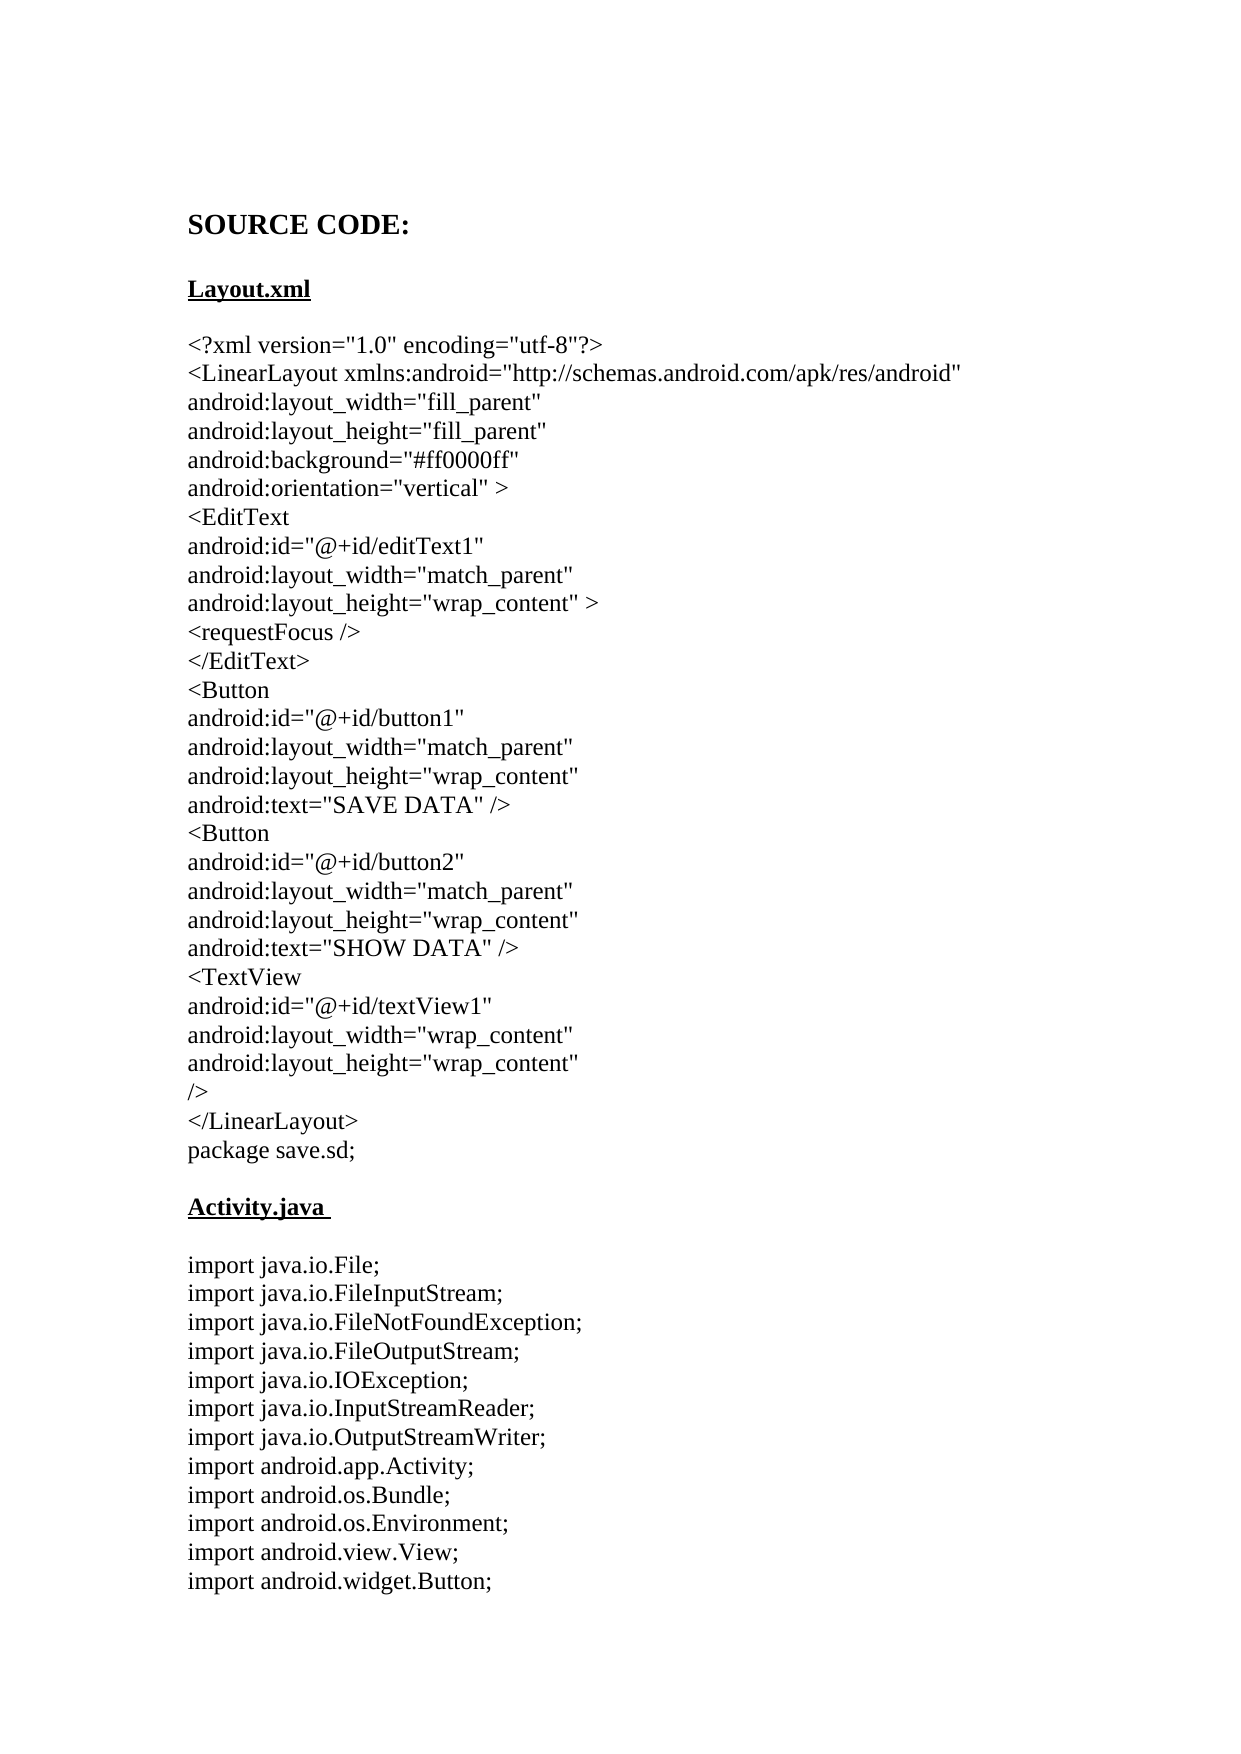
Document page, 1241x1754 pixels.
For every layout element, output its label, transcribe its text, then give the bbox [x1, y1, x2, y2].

text android:text="SAVE DATA" /> [187, 790, 1090, 818]
text import android.widget.Button; [187, 1566, 1090, 1595]
text import java.io.FileInputStream; [187, 1278, 1090, 1307]
text android:layout_width="match_parent" [187, 732, 1090, 761]
text android:layout_height="wrap_content" [187, 1048, 1090, 1077]
text <EditText [187, 502, 1090, 531]
text import android.os.Bundle; [187, 1480, 1090, 1508]
text </EditText> [187, 646, 1090, 675]
text android:id="@+id/button2" [187, 847, 1090, 876]
text android:layout_height="wrap_content" [187, 905, 1090, 933]
text import android.os.Environment; [187, 1508, 1090, 1537]
text android:layout_width="wrap_content" [187, 1020, 1090, 1048]
text android:id="@+id/button1" [187, 703, 1090, 732]
text import java.io.InputStreamReader; [187, 1393, 1090, 1422]
text <Button [187, 818, 1090, 847]
text import java.io.FileNotFoundException; [187, 1307, 1090, 1336]
text android:layout_width="fill_parent" [187, 387, 1090, 416]
text <Button [187, 675, 1090, 703]
text android:text="SHOW DATA" /> [187, 933, 1090, 962]
text android:layout_width="match_parent" [187, 560, 1090, 588]
text Activity.java [187, 1192, 1090, 1221]
text import java.io.IOException; [187, 1365, 1090, 1393]
text <requestFocus /> [187, 617, 1090, 646]
text <?xml version="1.0" encoding="utf-8"?> [187, 330, 1090, 358]
text android:id="@+id/editText1" [187, 531, 1090, 560]
text android:id="@+id/textView1" [187, 991, 1090, 1020]
text </LinearLayout> [187, 1106, 1090, 1135]
text <TextView [187, 962, 1090, 991]
text SOURCE CODE: [187, 207, 1090, 241]
text android:layout_height="wrap_content" [187, 761, 1090, 790]
text android:layout_height="fill_parent" [187, 416, 1090, 445]
text import android.view.View; [187, 1537, 1090, 1566]
text android:layout_width="match_parent" [187, 876, 1090, 905]
text package save.sd; [187, 1135, 1090, 1163]
text import java.io.File; [187, 1250, 1090, 1278]
text <LinearLayout xmlns:android="http://schemas.android.com/apk/res/android" [187, 358, 1090, 387]
text android:orientation="vertical" > [187, 473, 1090, 502]
text Layout.xml [187, 274, 1090, 303]
text android:background="#ff0000ff" [187, 445, 1090, 473]
text import android.app.Activity; [187, 1451, 1090, 1480]
text import java.io.FileOutputStream; [187, 1336, 1090, 1365]
text android:layout_height="wrap_content" > [187, 588, 1090, 617]
text /> [187, 1077, 1090, 1106]
text import java.io.OutputStreamWriter; [187, 1422, 1090, 1451]
